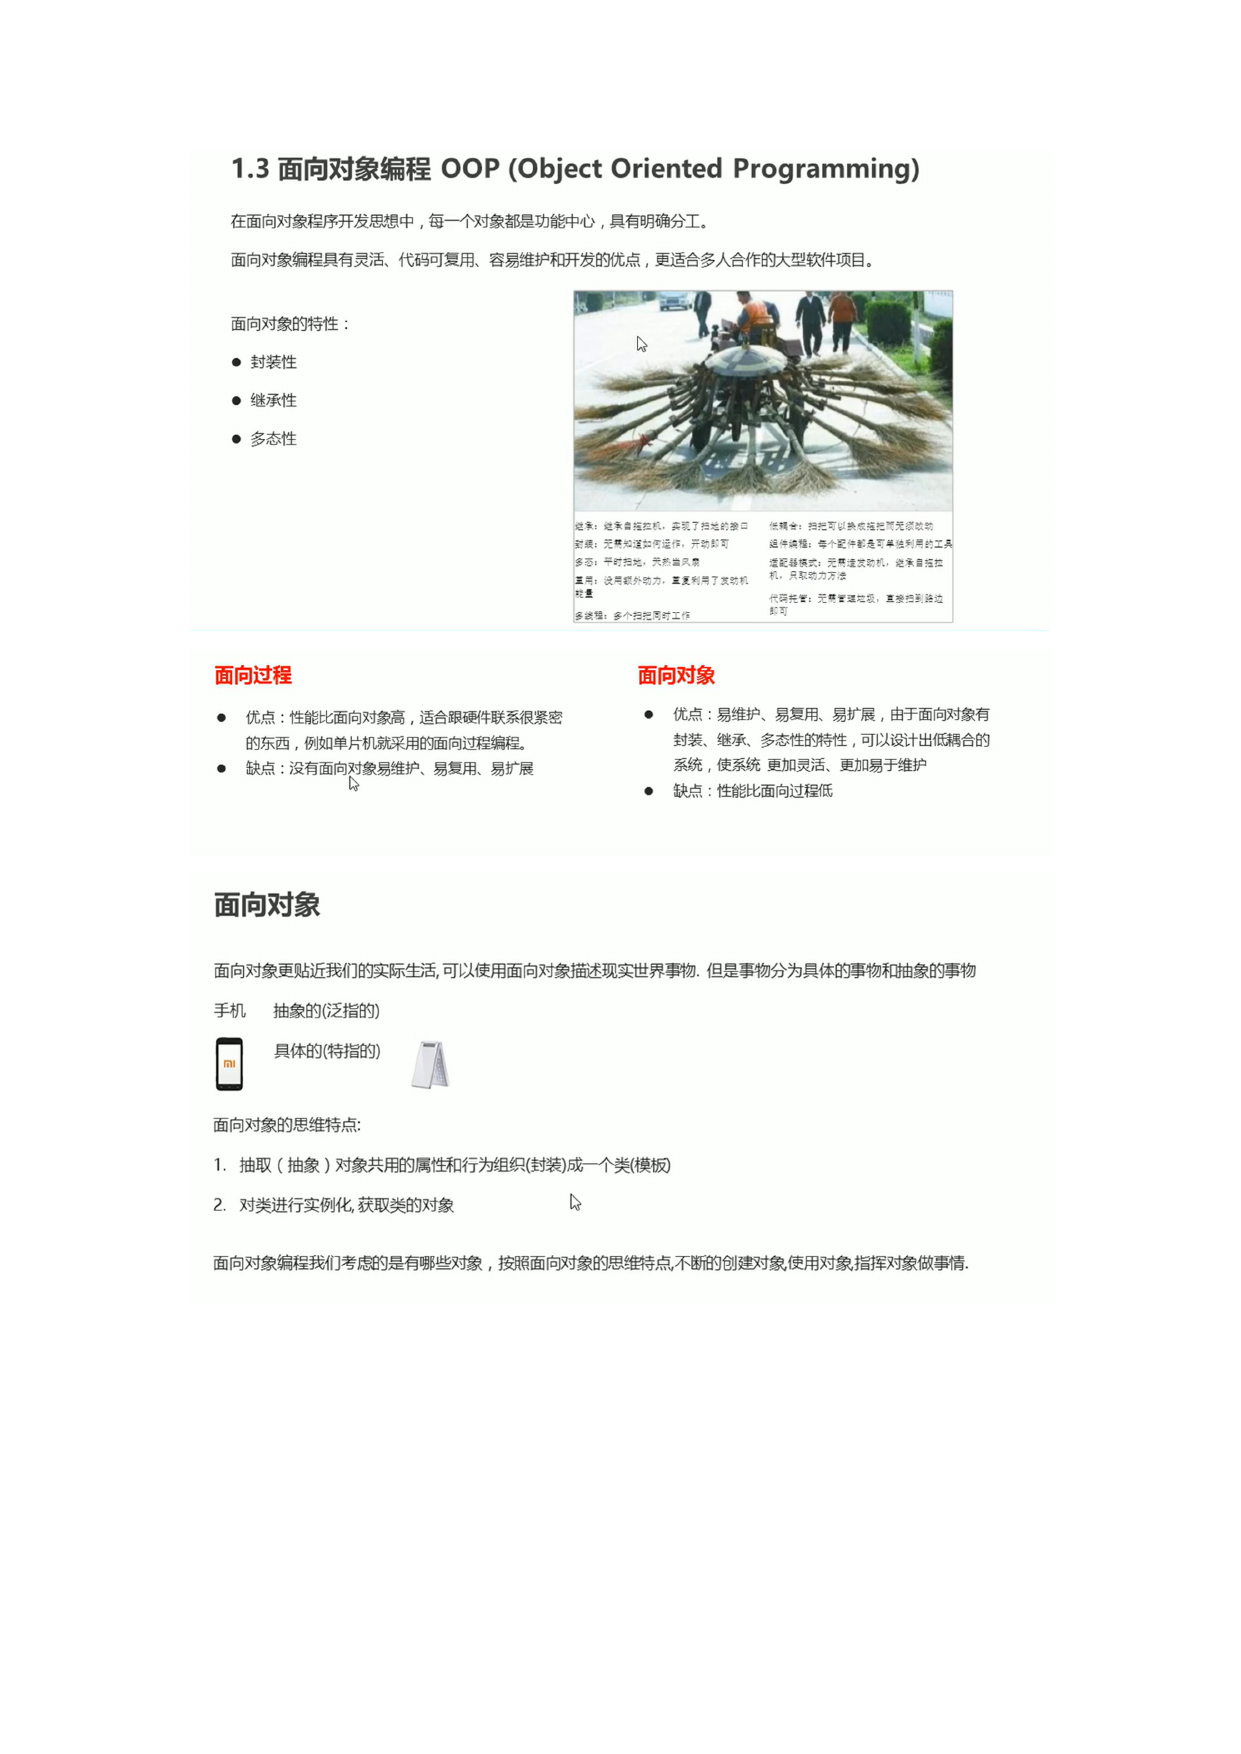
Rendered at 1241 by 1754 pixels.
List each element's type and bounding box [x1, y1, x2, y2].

picture [188, 150, 1052, 632]
picture [188, 872, 1052, 1302]
picture [188, 649, 1052, 854]
